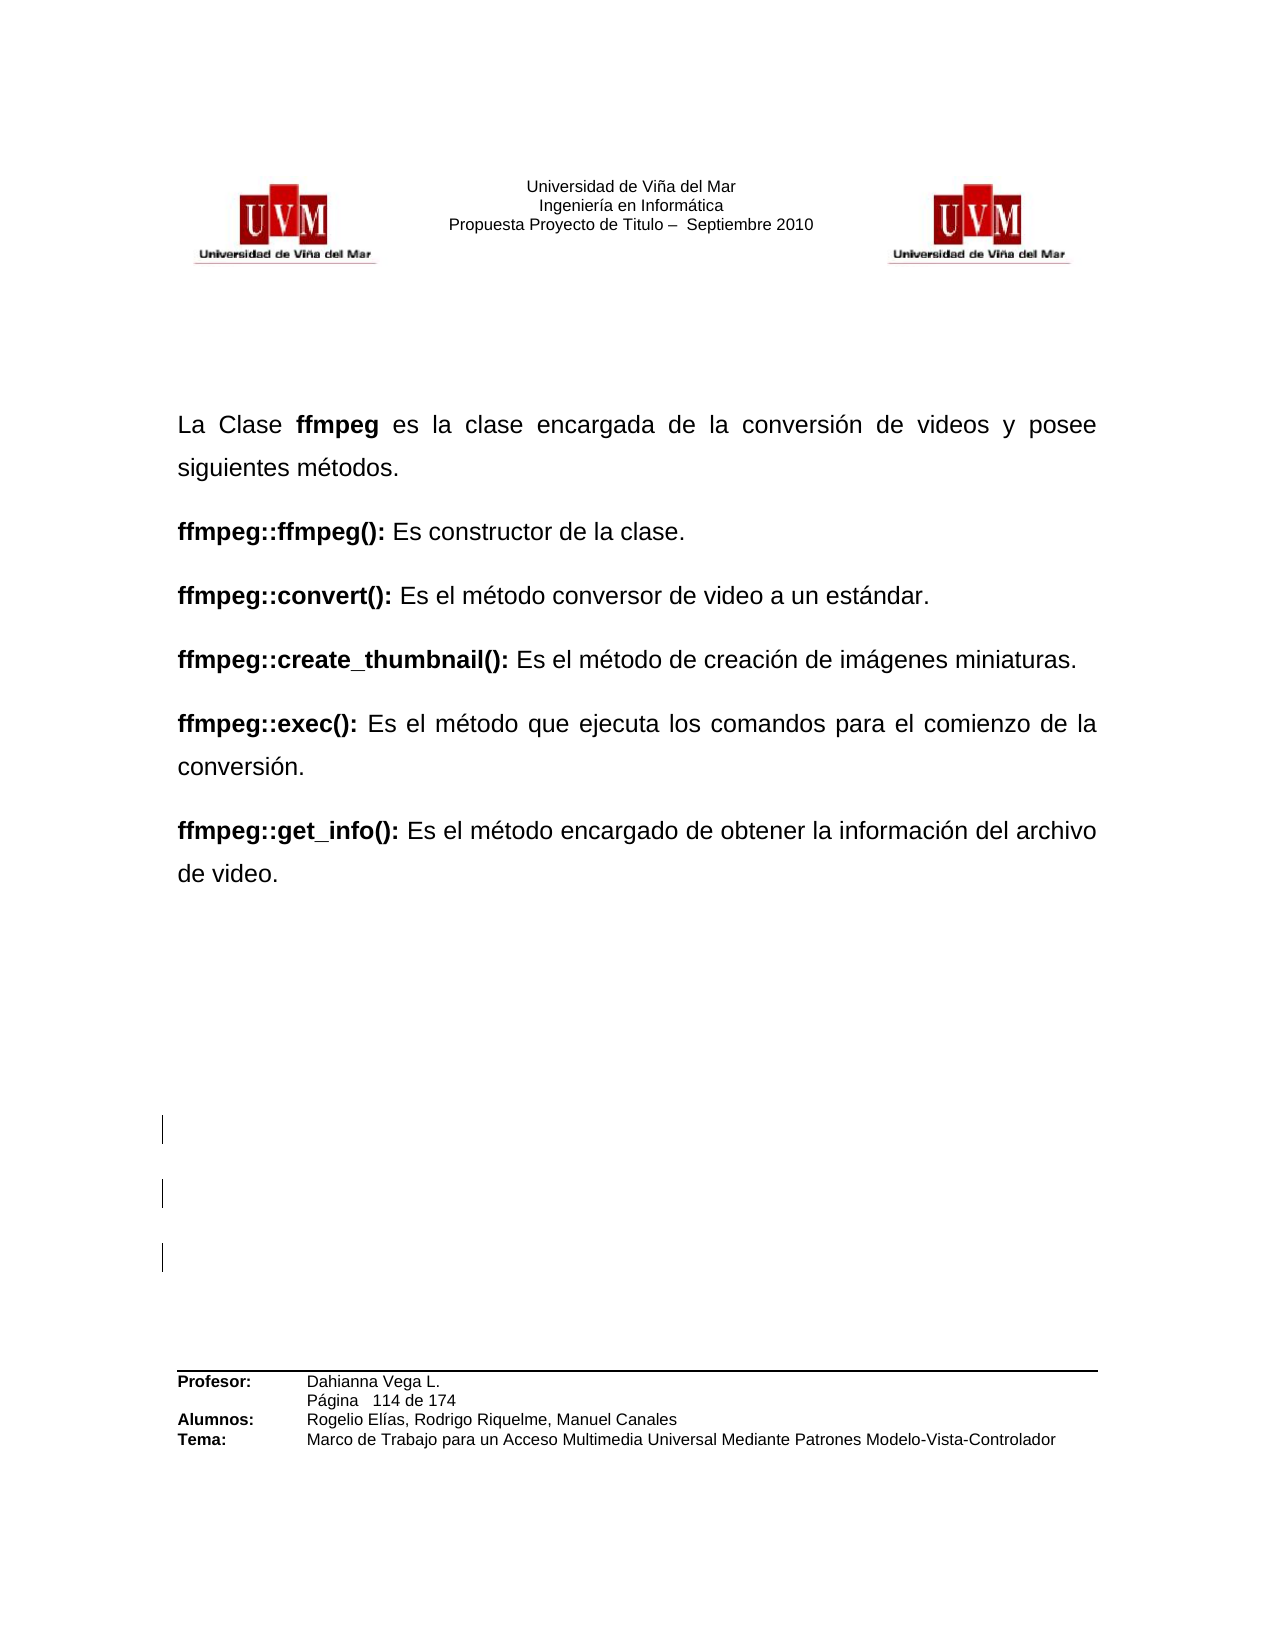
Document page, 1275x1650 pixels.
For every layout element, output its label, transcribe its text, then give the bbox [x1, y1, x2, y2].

text La Clase ffmpeg es la clase encargada de la conversión de videos y posee siguientes métodos. [177, 410, 1098, 482]
picture [871, 176, 1084, 267]
text ffmpeg::get_info(): Es el método encargado de obtener la información del archivo de video. [177, 816, 1098, 888]
picture [177, 176, 390, 267]
text ffmpeg::ffmpeg(): Es constructor de la clase. [177, 517, 1098, 546]
text ffmpeg::convert(): Es el método conversor de video a un estándar. [177, 581, 1098, 610]
text ffmpeg::create_thumbnail(): Es el método de creación de imágenes miniaturas. [177, 645, 1098, 674]
text ffmpeg::exec(): Es el método que ejecuta los comandos para el comienzo de la conversión. [177, 709, 1098, 781]
